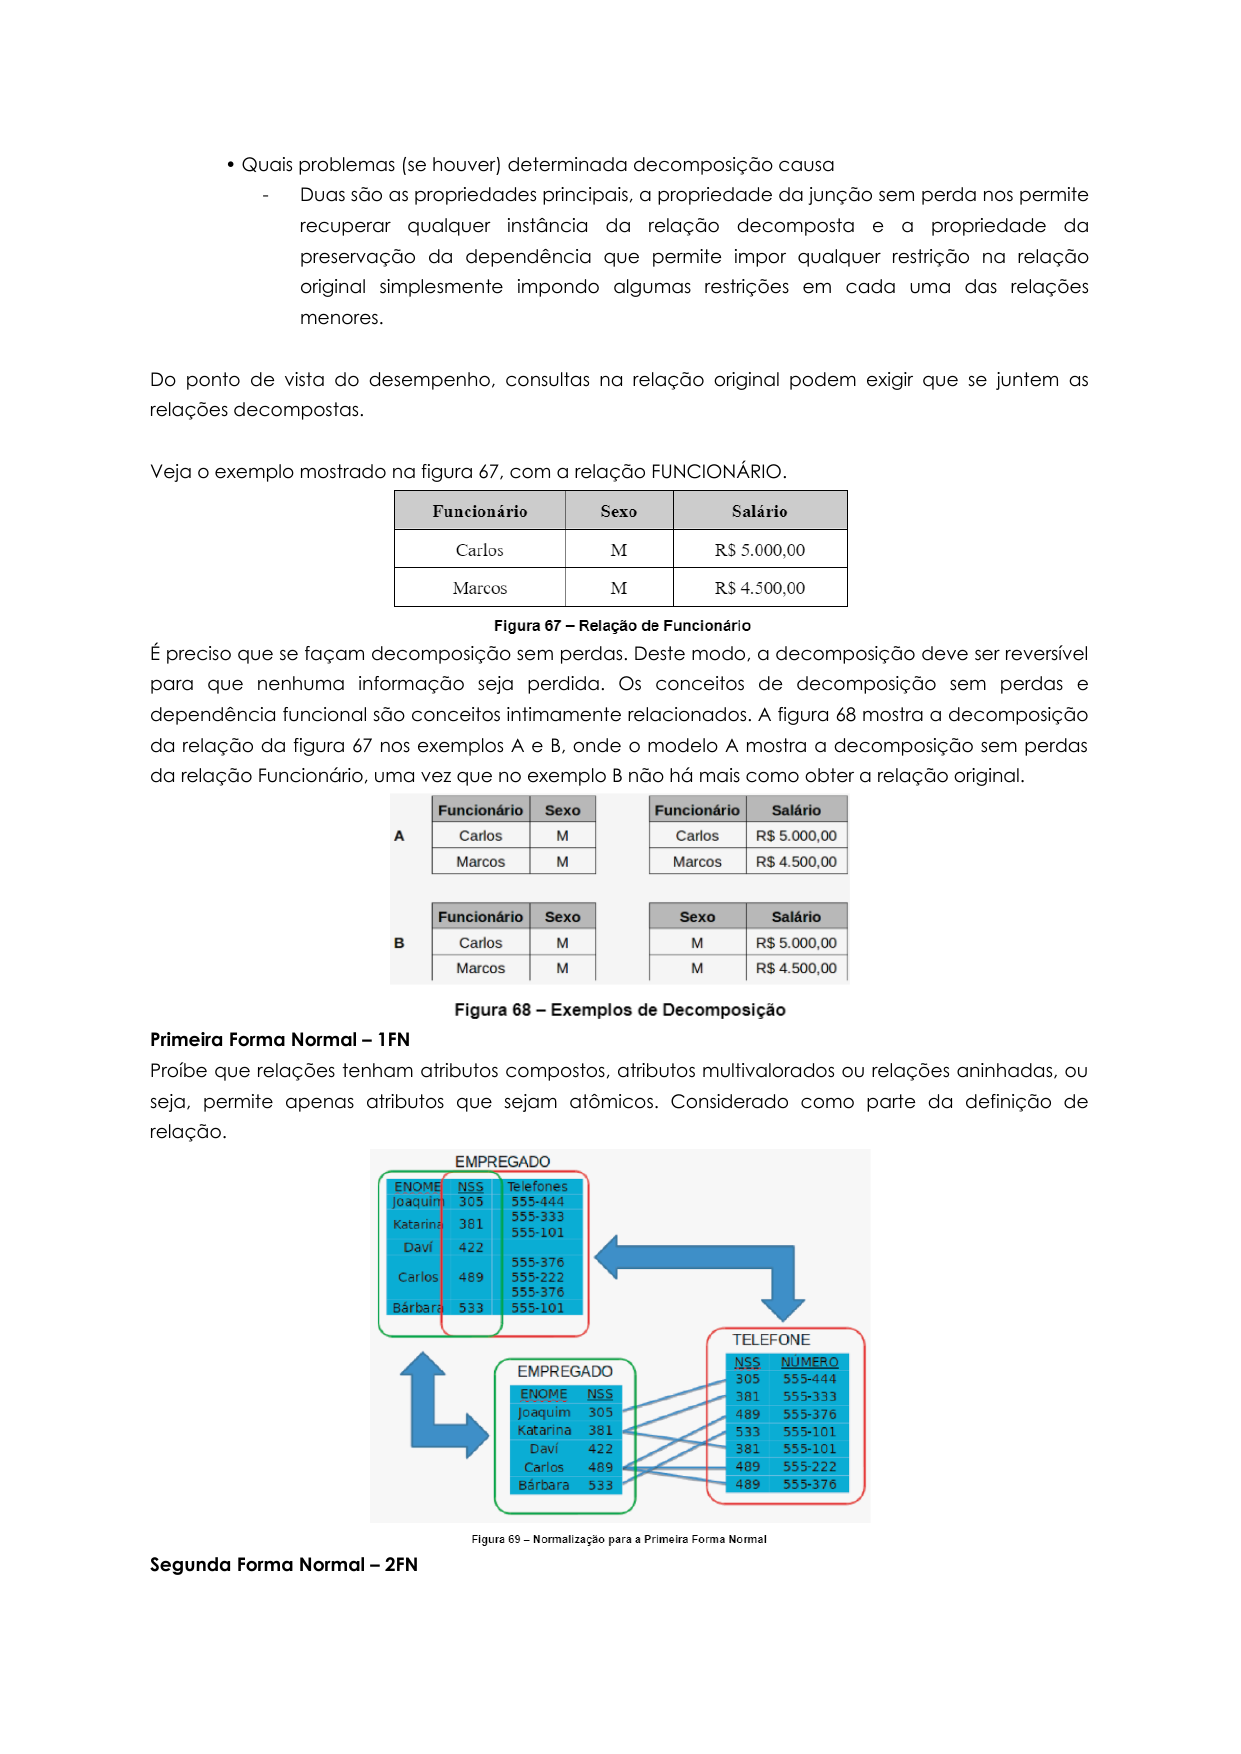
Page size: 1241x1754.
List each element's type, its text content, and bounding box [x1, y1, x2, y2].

picture [388, 792, 852, 1022]
text É preciso que se façam decomposição sem perdas. Deste modo, a decomposição deve ser reversível para que nenhuma informação seja perdida. Os conceitos de decomposição sem perdas e dependência funcional são conceitos intimamente relacionados. A figura 68 mostra a decomposição da relação da figura 67 nos exemplos A e B, onde o modelo A mostra a decomposição sem perdas da relação Funcionário, uma vez que no exemplo B não há mais como obter a relação original. [150, 639, 1090, 788]
picture [391, 488, 849, 635]
list Duas são as propriedades principais, a propriedade da junção sem perda nos permite recuperar qualquer instância da relação decomposta e a propriedade da preservação da dependência que permite impor qualquer restrição na relação original simplesmente impondo algumas restrições em cada uma das relações menores. [262, 181, 1090, 330]
text Do ponto de vista do desempenho, consultas na relação original podem exigir que se juntem as relações decompostas. [150, 365, 1090, 423]
text • Quais problemas (se houver) determinada decomposição causa [150, 150, 1090, 177]
text Primeira Forma Normal – 1FN [150, 1026, 1090, 1052]
text Segunda Forma Normal – 2FN [150, 1551, 1090, 1577]
text Veja o exemplo mostrado na figura 67, com a relação FUNCIONÁRIO. [150, 457, 1090, 484]
picture [369, 1148, 871, 1547]
text Proíbe que relações tenham atributos compostos, atributos multivalorados ou relações aninhadas, ou seja, permite apenas atributos que sejam atômicos. Considerado como parte da definição de relação. [150, 1056, 1090, 1144]
